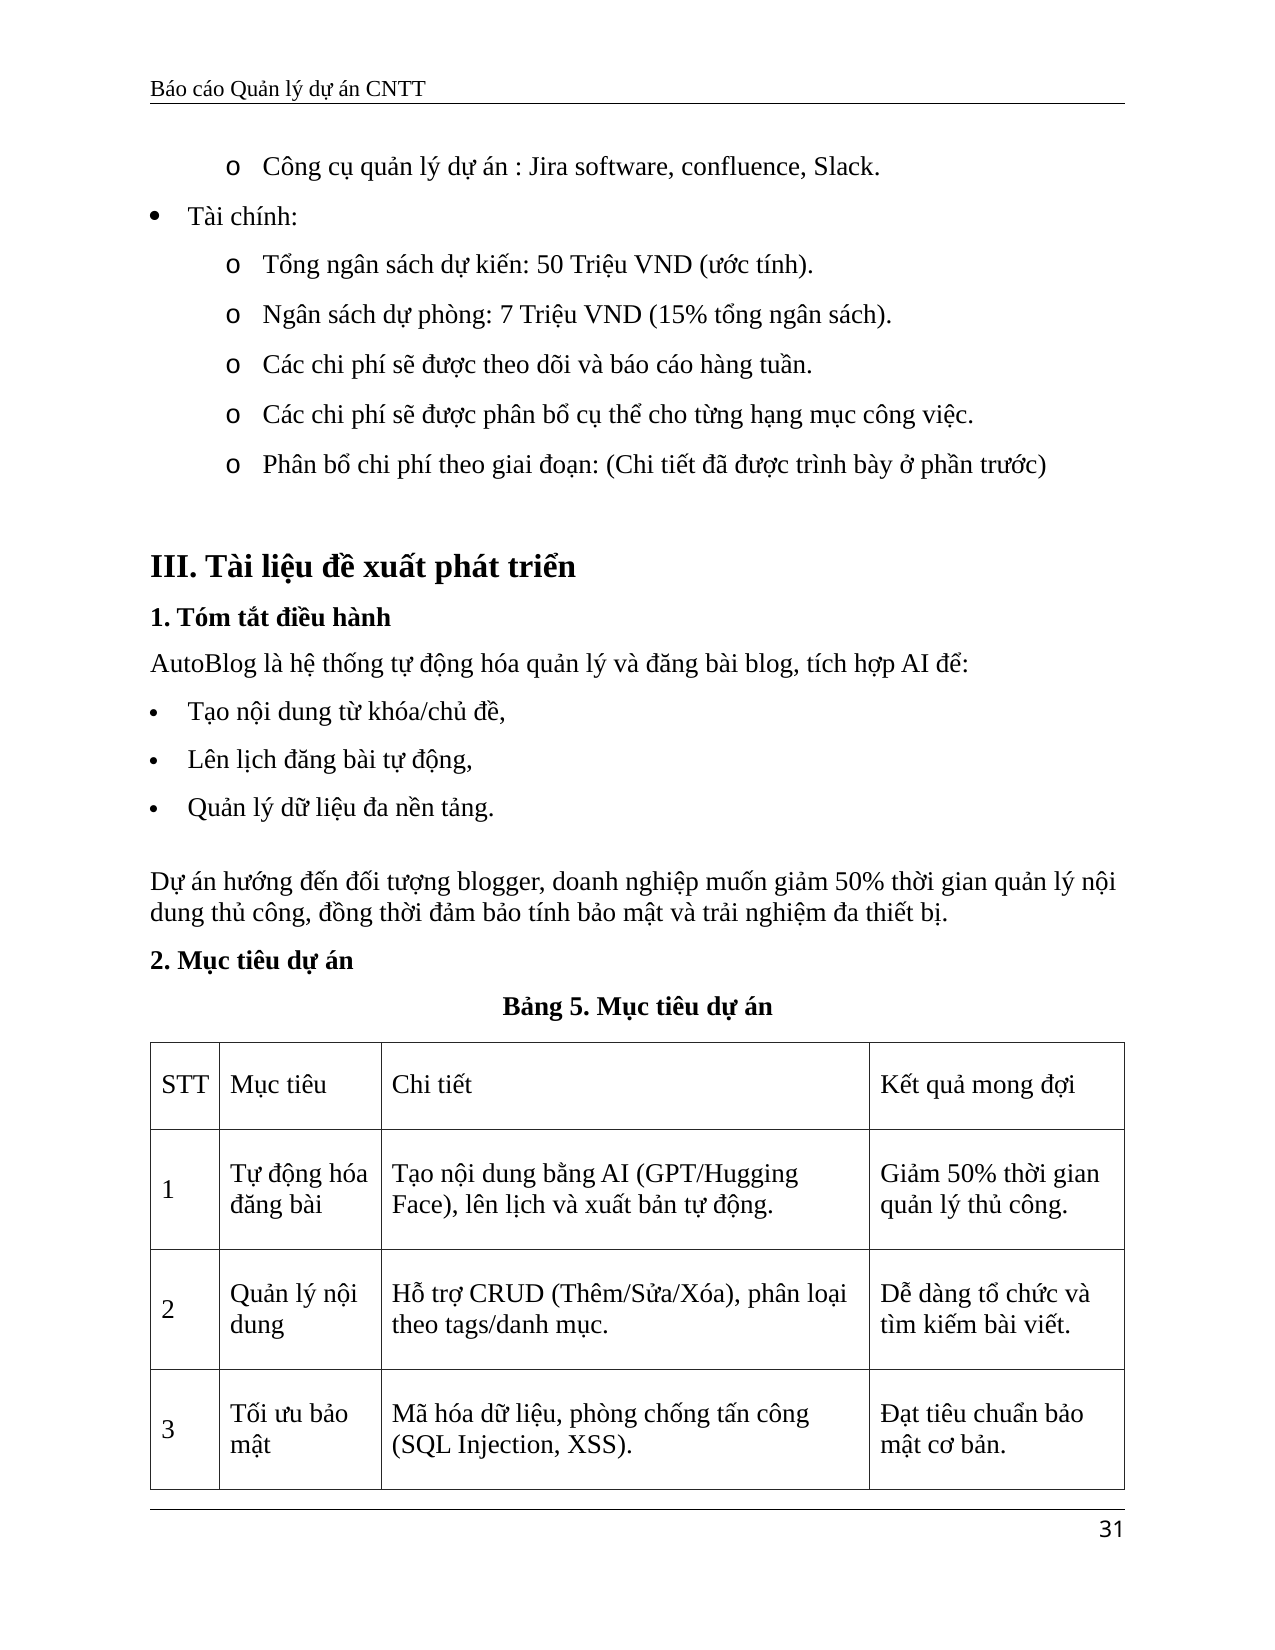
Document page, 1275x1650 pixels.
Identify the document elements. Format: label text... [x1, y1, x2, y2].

text Dự án hướng đến đối tượng blogger, doanh nghiệp muốn giảm 50% thời gian quản lý nội dung thủ công, đồng thời đảm bảo tính bảo mật và trải nghiệm đa thiết bị. [150, 839, 1125, 927]
subtitle III. Tài liệu đề xuất phát triển [150, 546, 1125, 585]
list Tài chính: [150, 200, 1125, 231]
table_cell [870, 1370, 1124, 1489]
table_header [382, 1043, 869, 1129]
list Ngân sách dự phòng: 7 Triệu VND (15% tổng ngân sách). [225, 298, 1125, 332]
list Phân bổ chi phí theo giai đoạn: (Chi tiết đã được trình bày ở phần trước) [225, 448, 1125, 482]
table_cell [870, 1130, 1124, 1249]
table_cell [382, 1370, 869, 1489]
list Công cụ quản lý dự án : Jira software, confluence, Slack. [225, 150, 1125, 183]
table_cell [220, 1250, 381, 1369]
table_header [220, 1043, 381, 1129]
text Bảng 5. Mục tiêu dự án [150, 990, 1125, 1021]
list Lên lịch đăng bài tự động, [150, 743, 1125, 774]
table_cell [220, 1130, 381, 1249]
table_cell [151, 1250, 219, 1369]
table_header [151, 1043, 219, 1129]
text AutoBlog là hệ thống tự động hóa quản lý và đăng bài blog, tích hợp AI để: [150, 647, 1125, 679]
list Tạo nội dung từ khóa/chủ đề, [150, 695, 1125, 726]
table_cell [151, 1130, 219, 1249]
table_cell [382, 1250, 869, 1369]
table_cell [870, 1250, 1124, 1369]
subtitle 2. Mục tiêu dự án [150, 944, 1125, 975]
list Các chi phí sẽ được phân bổ cụ thể cho từng hạng mục công việc. [225, 398, 1125, 432]
subtitle 1. Tóm tắt điều hành [150, 601, 1125, 632]
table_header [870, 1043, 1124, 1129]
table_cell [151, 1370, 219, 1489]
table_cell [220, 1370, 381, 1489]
list Tổng ngân sách dự kiến: 50 Triệu VND (ước tính). [225, 248, 1125, 281]
list Các chi phí sẽ được theo dõi và báo cáo hàng tuần. [225, 348, 1125, 382]
list Quản lý dữ liệu đa nền tảng. [150, 791, 1125, 822]
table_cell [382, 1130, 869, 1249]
